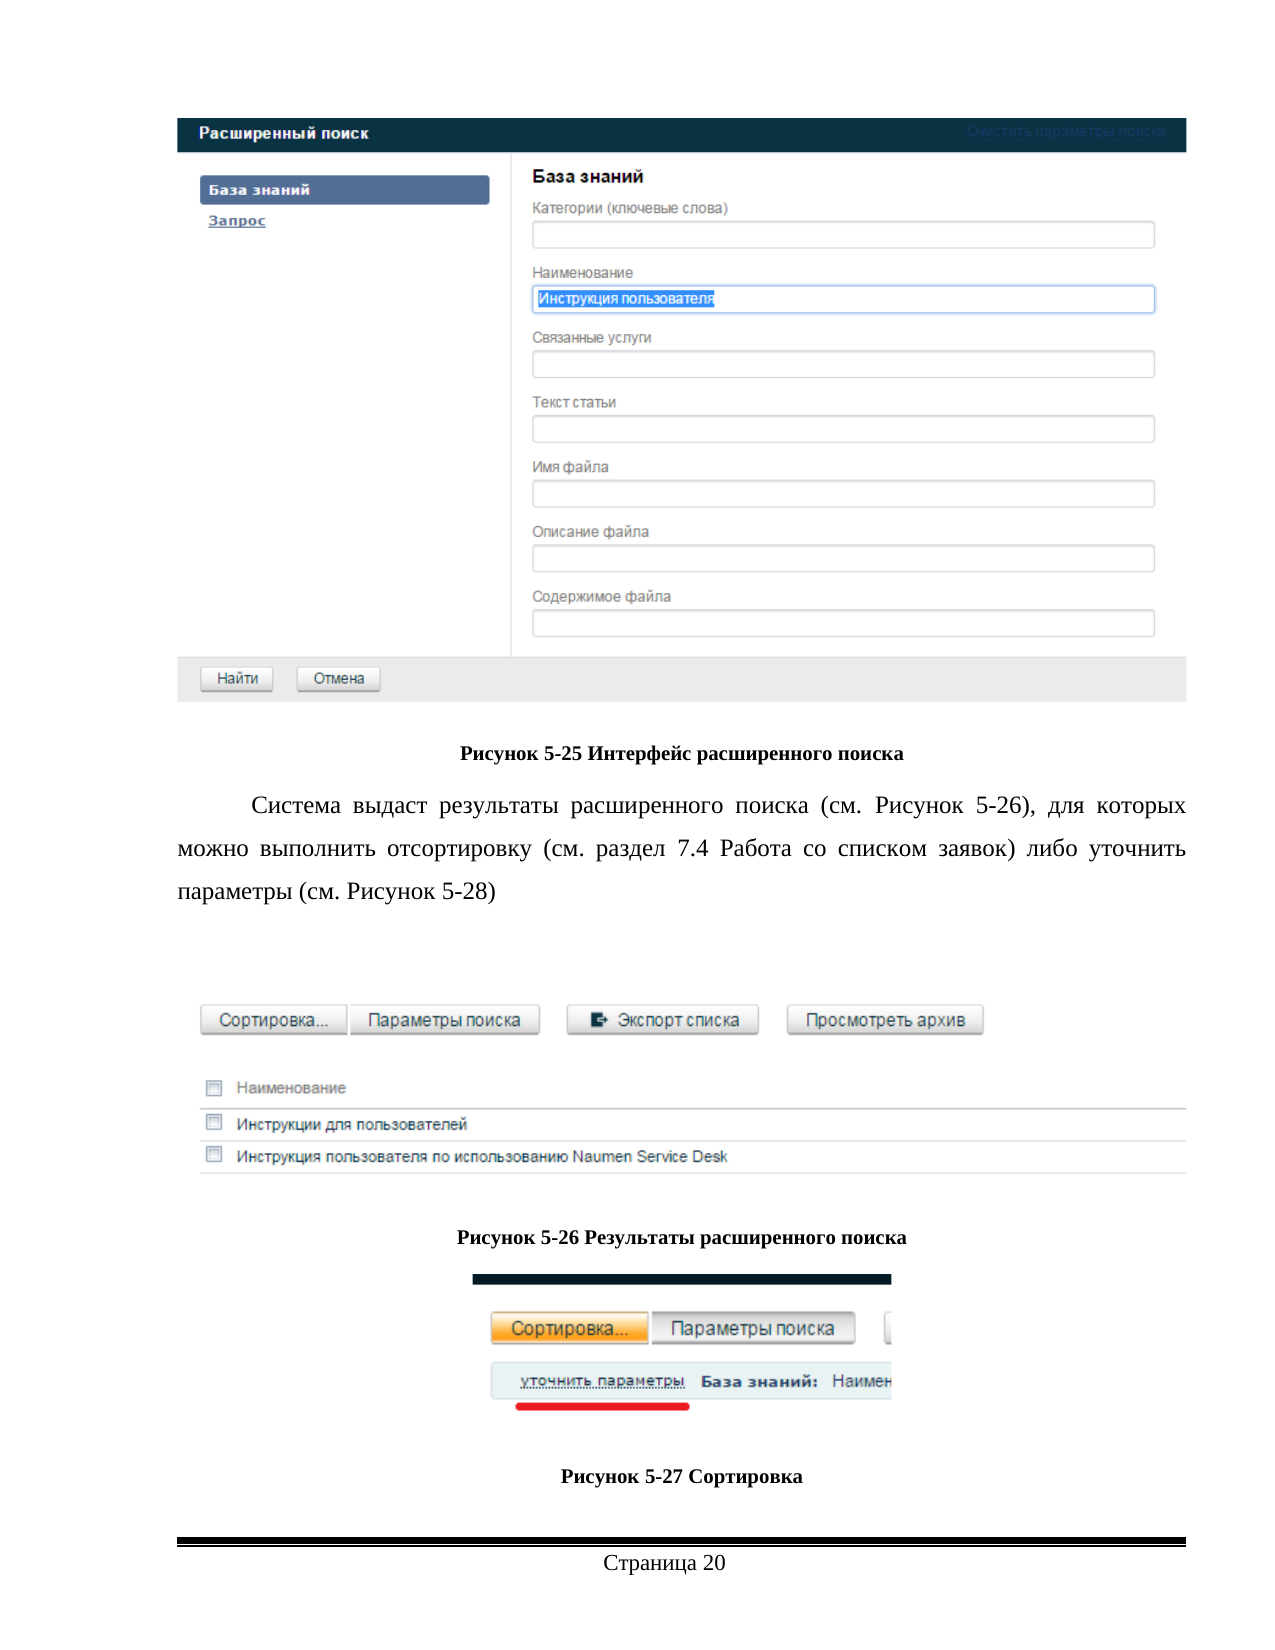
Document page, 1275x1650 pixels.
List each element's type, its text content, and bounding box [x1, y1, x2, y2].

picture [177, 118, 1187, 702]
picture [177, 987, 1187, 1186]
picture [472, 1274, 892, 1425]
